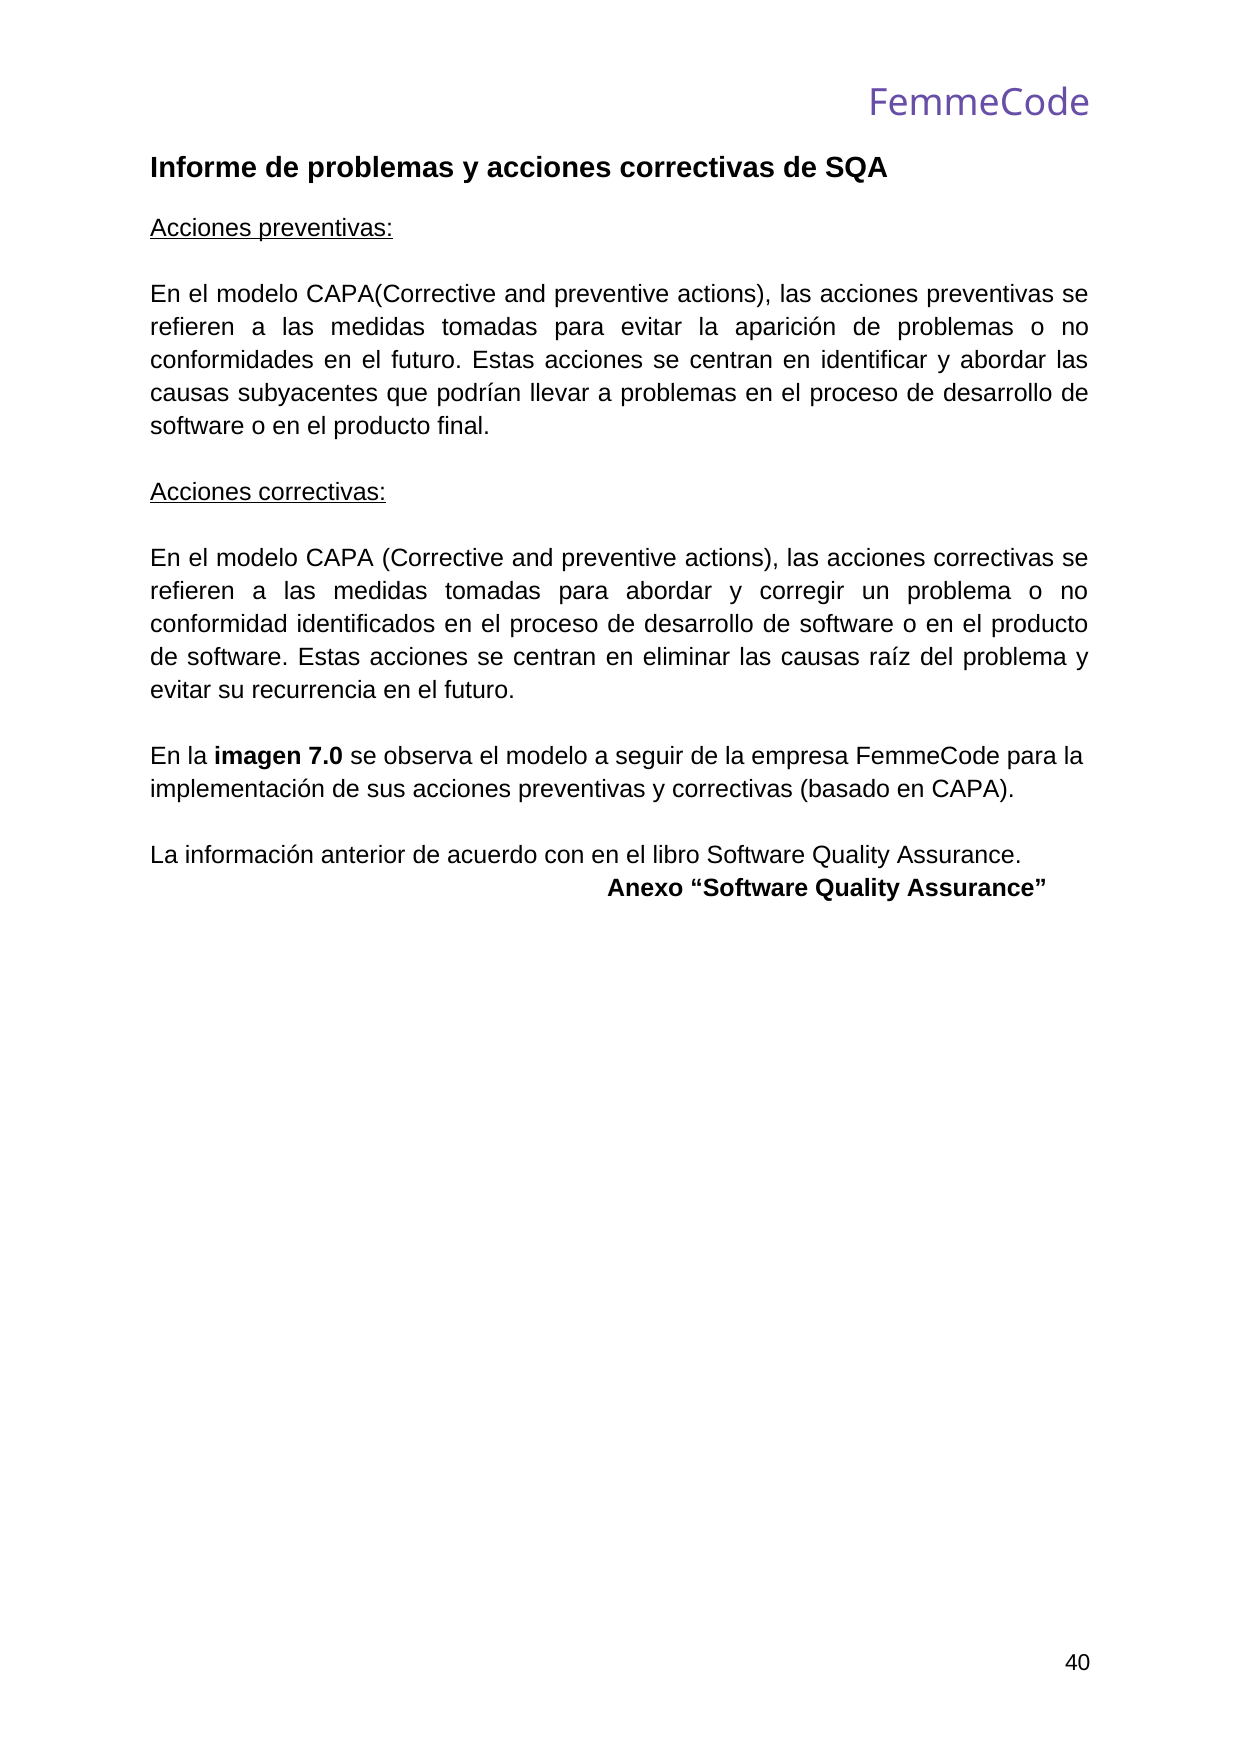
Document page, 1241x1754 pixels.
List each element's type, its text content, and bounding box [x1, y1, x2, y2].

text Acciones correctivas: [150, 477, 1090, 506]
text En la imagen 7.0 se observa el modelo a seguir de la empresa FemmeCode para la implementación de sus acciones preventivas y correctivas (basado en CAPA). [150, 741, 1090, 803]
subtitle Informe de problemas y acciones correctivas de SQA [150, 150, 1090, 183]
text Acciones preventivas: [150, 213, 1090, 242]
text Anexo “Software Quality Assurance” [525, 873, 1090, 902]
text En el modelo CAPA(Corrective and preventive actions), las acciones preventivas se refieren a las medidas tomadas para evitar la aparición de problemas o no conformidades en el futuro. Estas acciones se centran en identificar y abordar las causas subyacentes que podrían llevar a problemas en el proceso de desarrollo de software o en el producto final. [150, 279, 1090, 440]
text La información anterior de acuerdo con en el libro Software Quality Assurance. [150, 840, 1090, 869]
text En el modelo CAPA (Corrective and preventive actions), las acciones correctivas se refieren a las medidas tomadas para abordar y corregir un problema o no conformidad identificados en el proceso de desarrollo de software o en el producto de software. Estas acciones se centran en eliminar las causas raíz del problema y evitar su recurrencia en el futuro. [150, 543, 1090, 704]
